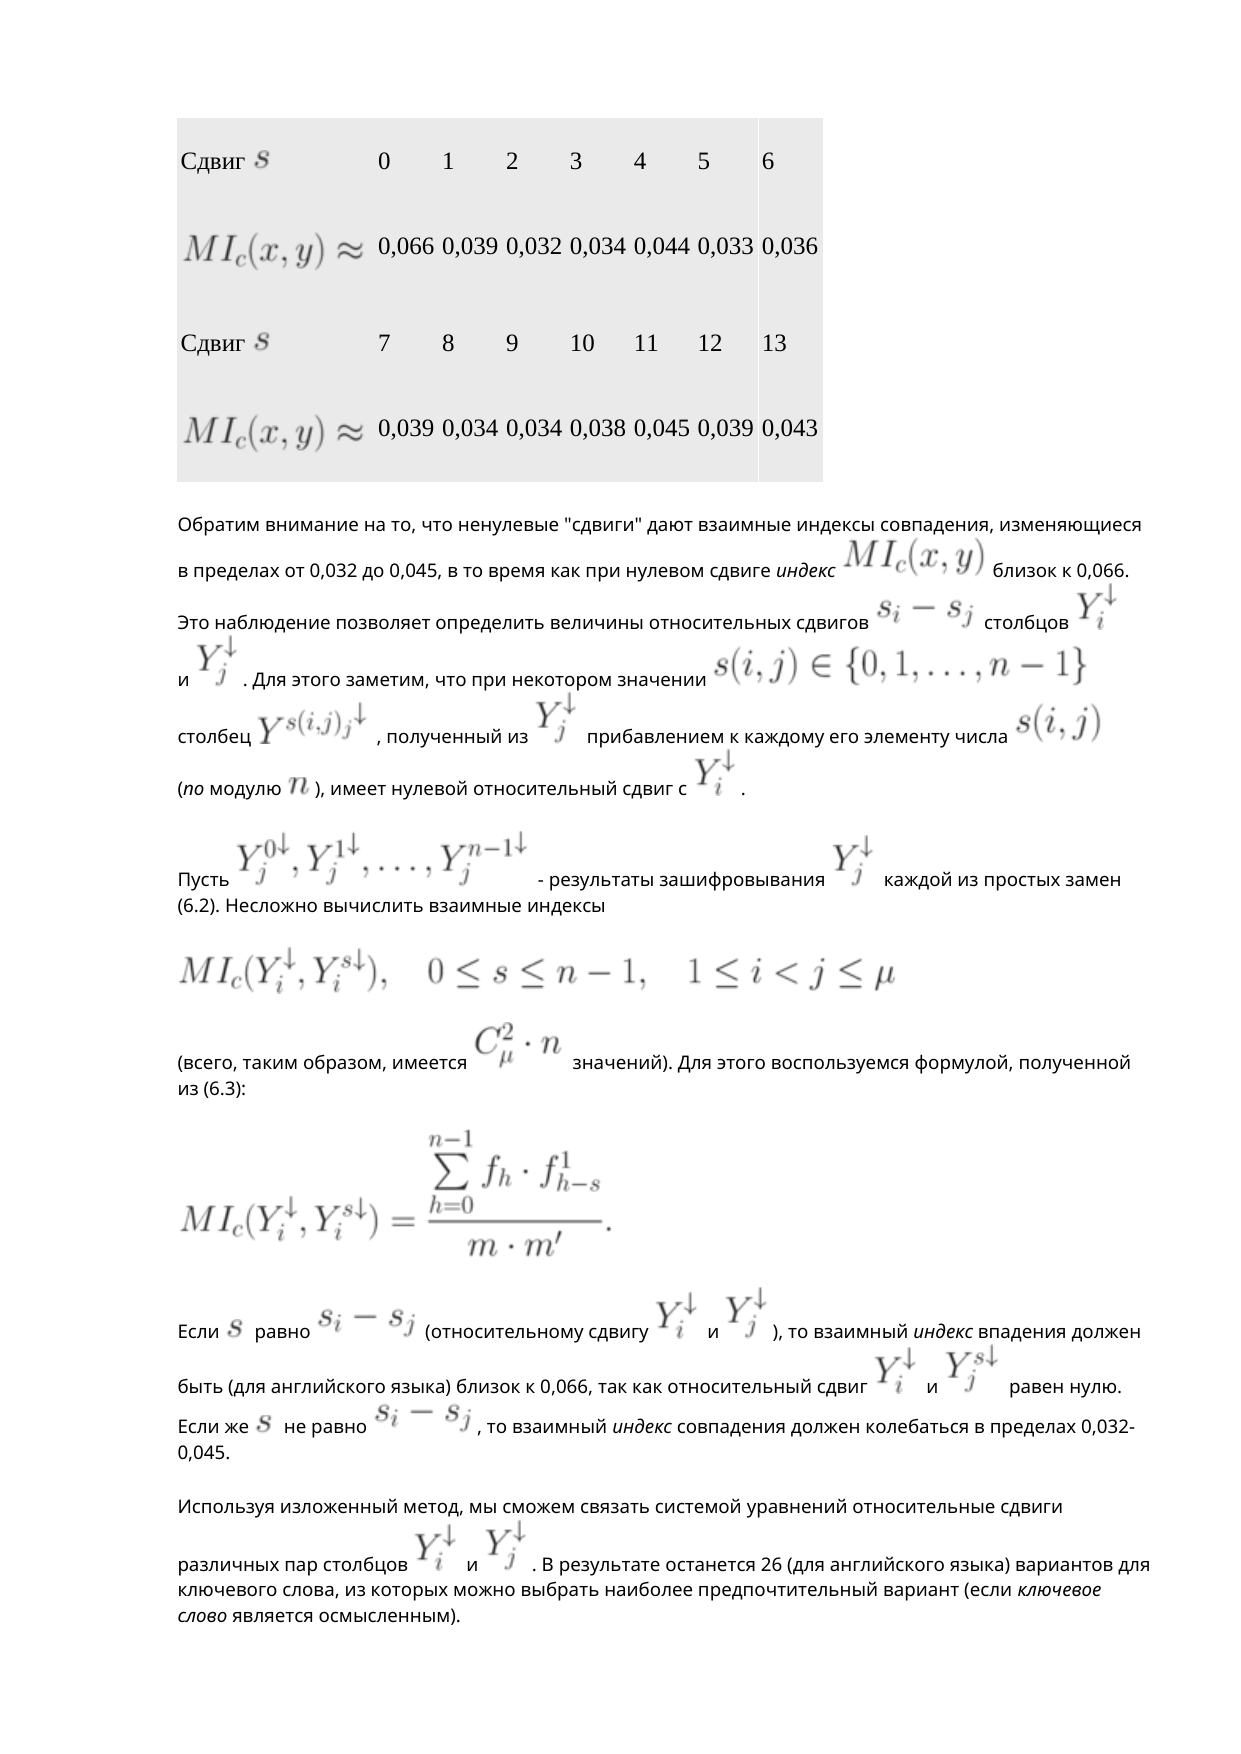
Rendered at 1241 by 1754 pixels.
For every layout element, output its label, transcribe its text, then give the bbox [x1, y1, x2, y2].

text (всего, таким образом, имеется значений). Для этого воспользуемся формулой, полученной из (6.3): [177, 1023, 1152, 1101]
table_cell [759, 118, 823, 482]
text Пусть - результаты зашифровывания каждой из простых замен (6.2). Несложно вычислить взаимные индексы [177, 830, 1152, 917]
picture [874, 595, 979, 630]
picture [483, 1519, 532, 1571]
picture [872, 1347, 922, 1394]
picture [723, 1287, 773, 1339]
text Используя изложенный метод, мы сможем связать системой уравнений относительные сдвиги различных пар столбцов и . В результате останется 26 (для английского языка) вариантов для ключевого слова, из которых можно выбрать наиболее предпочтительный вариант (если ключевое слово является осмысленным). [177, 1494, 1152, 1627]
picture [1013, 702, 1105, 744]
picture [653, 1291, 703, 1339]
picture [943, 1343, 1004, 1394]
picture [177, 946, 901, 994]
picture [234, 830, 533, 887]
picture [830, 835, 879, 887]
picture [1074, 582, 1123, 630]
picture [251, 150, 277, 170]
text Обратим внимание на то, что ненулевые "сдвиги" дают взаимные индексы совпадения, изменяющиеся в пределах от 0,032 до 0,045, в то время как при нулевом сдвиге индекс близок к 0,066. Это наблюдение позволяет определить величины относительных сдвигов столбцов и . Для этого заметим, что при некотором значении столбец , полученный из прибавлением к каждому его элементу числа (по модулю ), имеет нулевой относительный сдвиг с . [177, 511, 1152, 801]
text Если равно (относительному сдвигу и ), то взаимный индекс впадения должен быть (для английского языка) близок к 0,066, так как относительный сдвиг и равен нулю. Если же не равно , то взаимный индекс совпадения должен колебаться в пределах 0,032-0,045. [177, 1287, 1152, 1465]
picture [533, 691, 582, 744]
picture [251, 332, 277, 352]
picture [194, 635, 243, 687]
picture [840, 536, 988, 578]
picture [472, 1022, 568, 1070]
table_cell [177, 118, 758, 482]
picture [180, 231, 370, 272]
picture [177, 1129, 617, 1258]
picture [255, 701, 372, 744]
picture [180, 413, 370, 454]
picture [253, 1415, 279, 1434]
picture [711, 645, 1098, 687]
picture [315, 1304, 421, 1339]
picture [224, 1319, 250, 1339]
picture [286, 777, 315, 796]
picture [372, 1399, 477, 1434]
picture [692, 748, 741, 796]
picture [412, 1524, 462, 1571]
